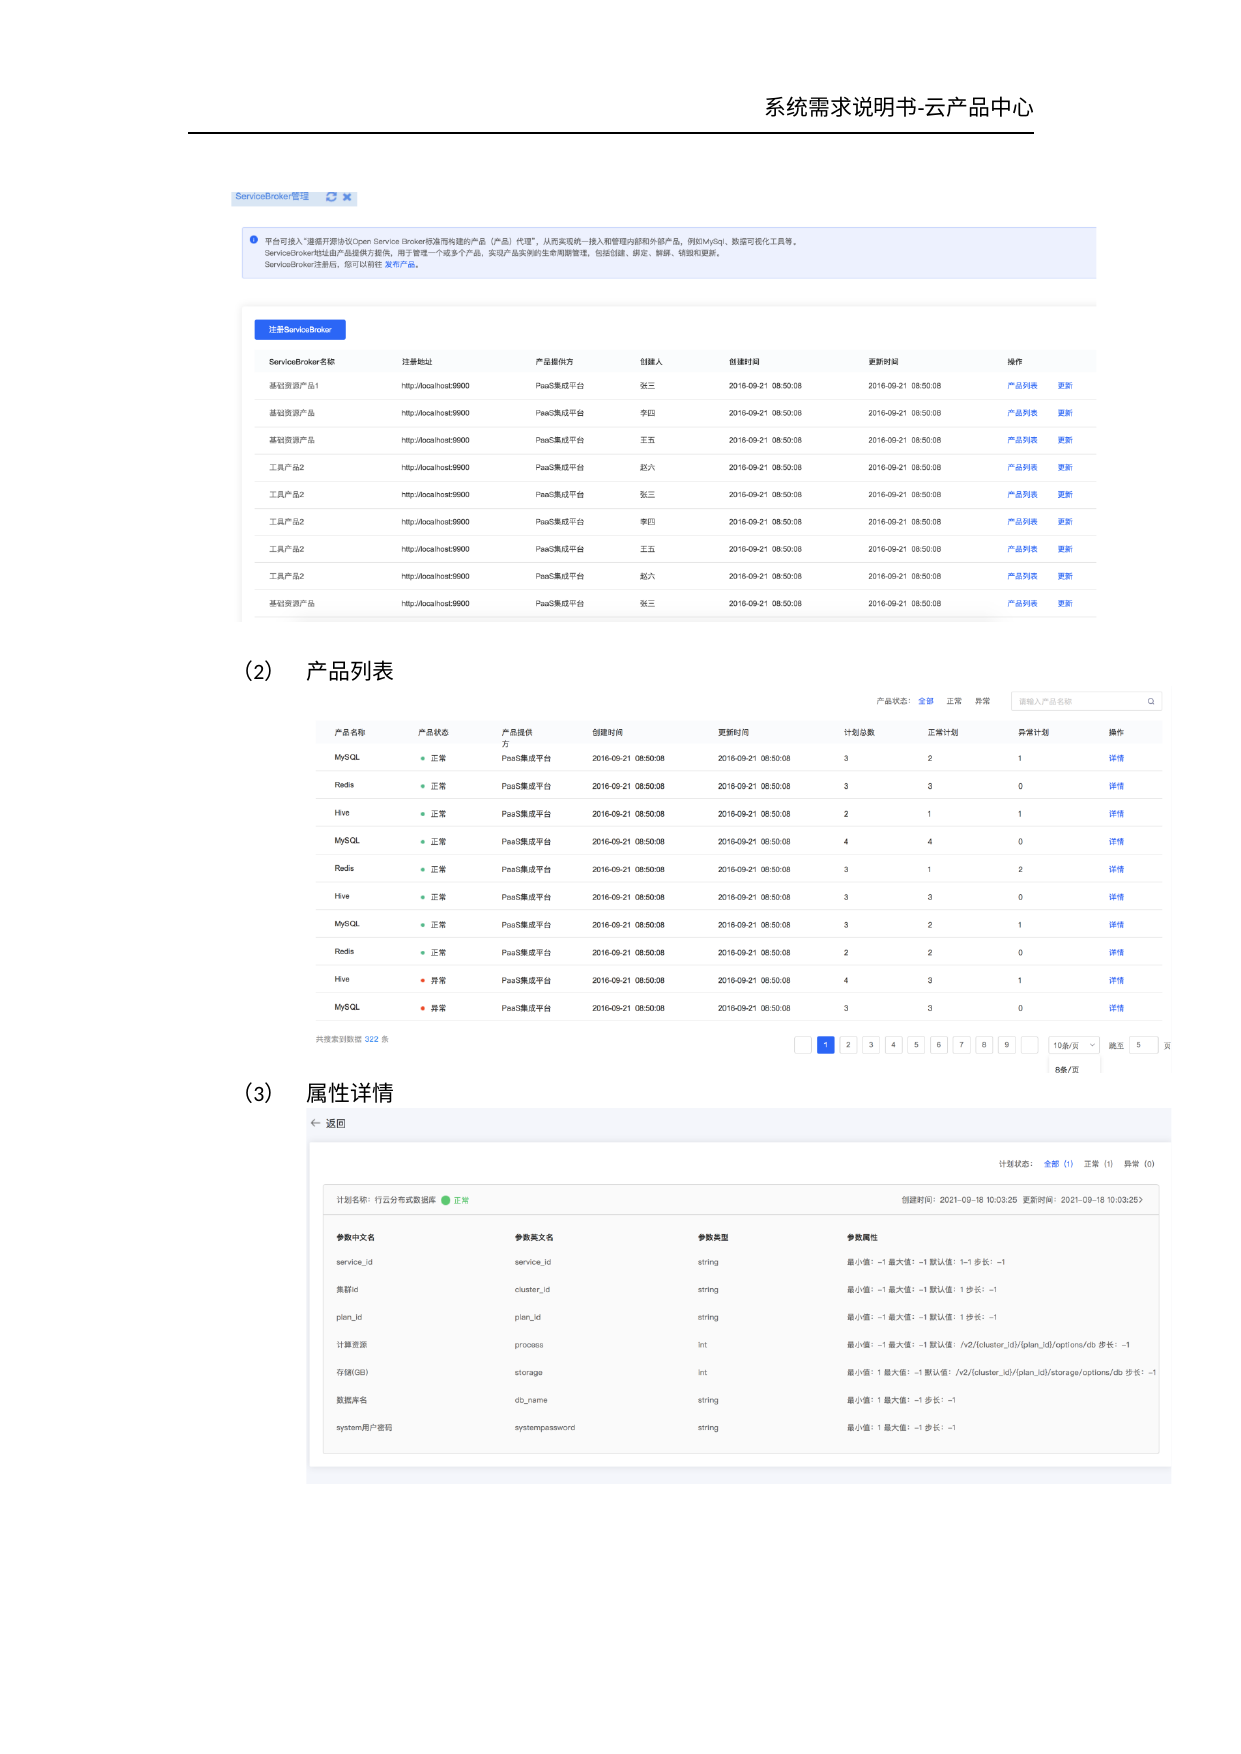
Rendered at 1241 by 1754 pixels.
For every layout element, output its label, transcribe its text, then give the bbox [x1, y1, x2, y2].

picture [306, 686, 1172, 1073]
list 产品列表 [231, 653, 1053, 686]
list 属性详情 [231, 1076, 1053, 1108]
picture [231, 192, 1097, 622]
picture [306, 1108, 1172, 1484]
